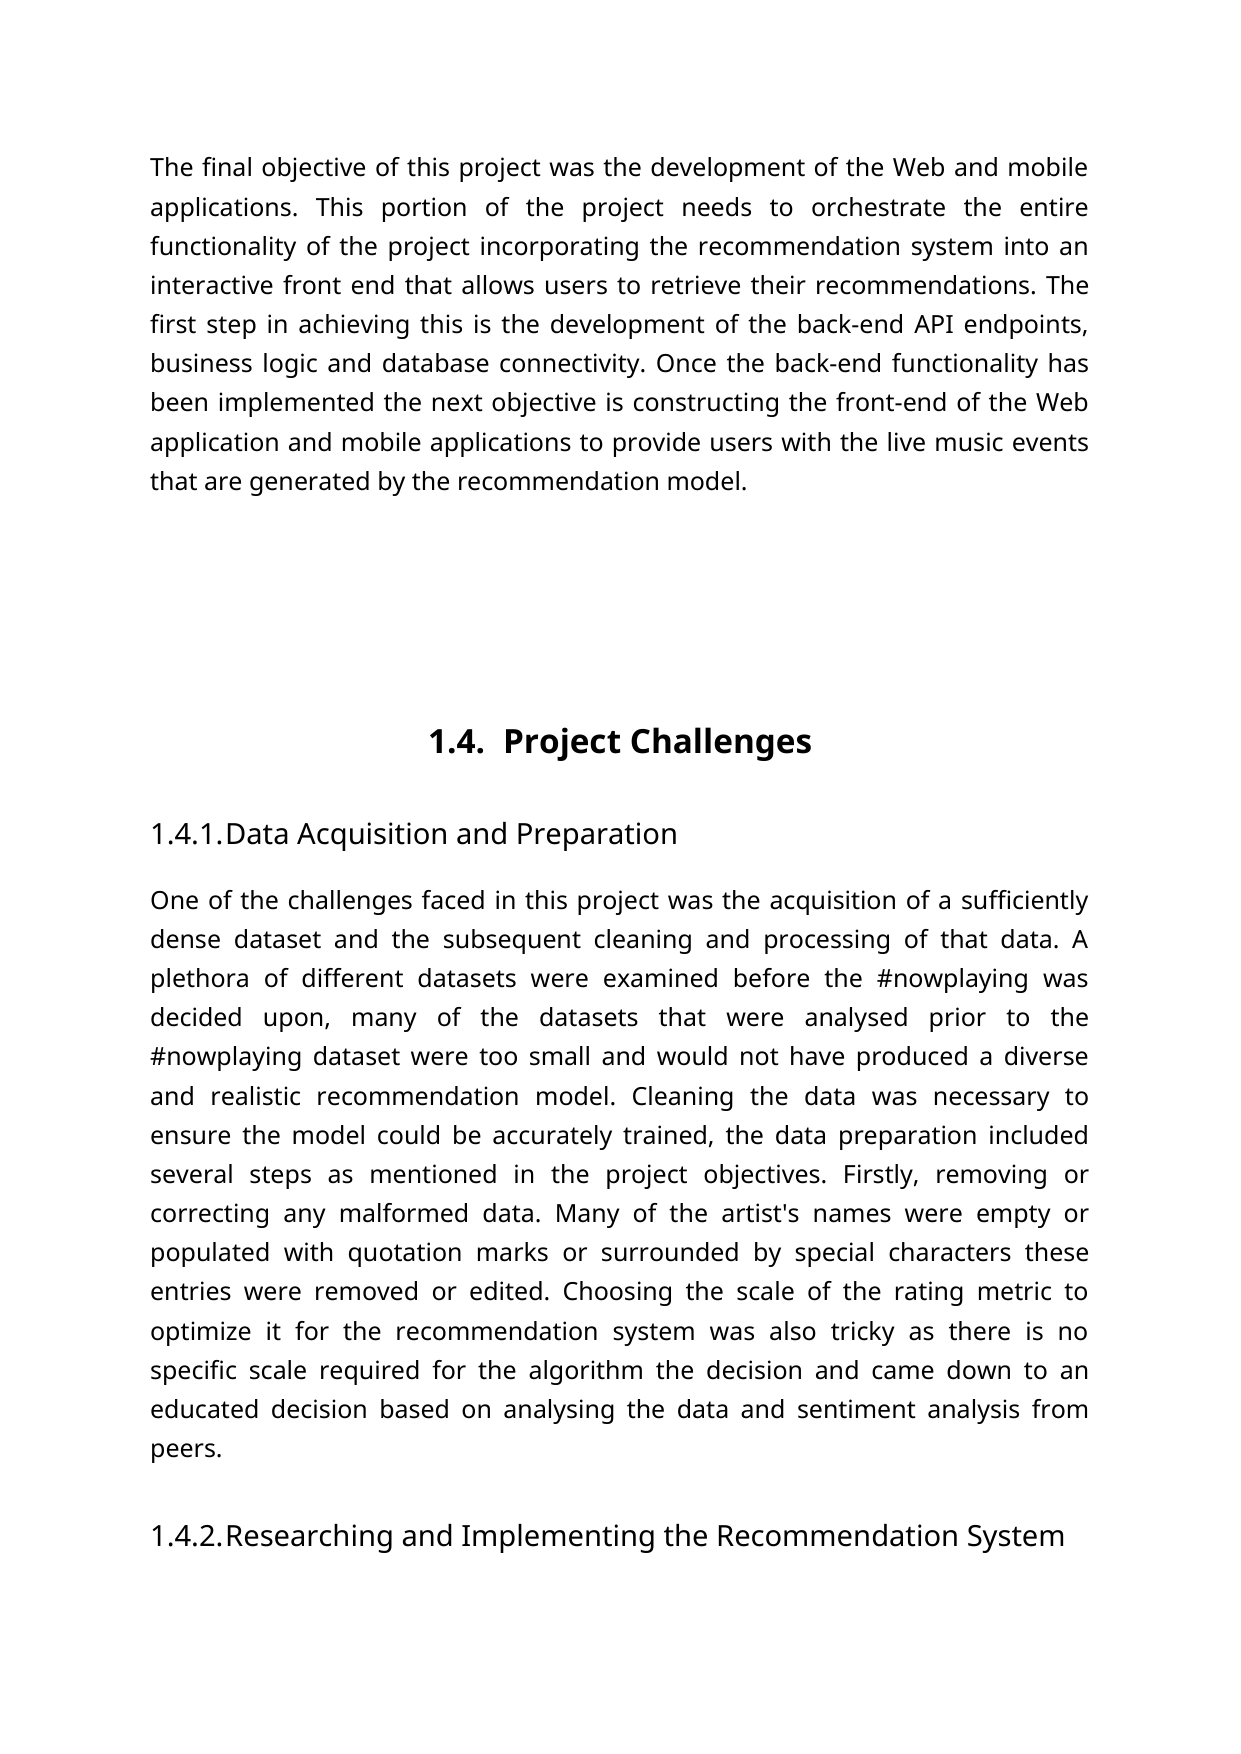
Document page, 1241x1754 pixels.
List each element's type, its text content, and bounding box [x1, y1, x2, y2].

subtitle Data Acquisition and Preparation [150, 813, 1090, 853]
subtitle Project Challenges [150, 718, 1090, 764]
text One of the challenges faced in this project was the acquisition of a sufficiently dense dataset and the subsequent cleaning and processing of that data. A plethora of different datasets were examined before the #nowplaying was decided upon, many of the datasets that were analysed prior to the #nowplaying dataset were too small and would not have produced a diverse and realistic recommendation model. Cleaning the data was necessary to ensure the model could be accurately trained, the data preparation included several steps as mentioned in the project objectives. Firstly, removing or correcting any malformed data. Many of the artist's names were empty or populated with quotation marks or surrounded by special characters these entries were removed or edited. Choosing the scale of the rating metric to optimize it for the recommendation system was also tricky as there is no specific scale required for the algorithm the decision and came down to an educated decision based on analysing the data and sentiment analysis from peers. [150, 882, 1090, 1465]
text The final objective of this project was the development of the Web and mobile applications. This portion of the project needs to orchestrate the entire functionality of the project incorporating the recommendation system into an interactive front end that allows users to retrieve their recommendations. The first step in achieving this is the development of the back-end API endpoints, business logic and database connectivity. Once the back-end functionality has been implemented the next objective is constructing the front-end of the Web application and mobile applications to provide users with the live music events that are generated by the recommendation model. [150, 150, 1090, 497]
subtitle Researching and Implementing the Recommendation System [150, 1515, 1090, 1555]
